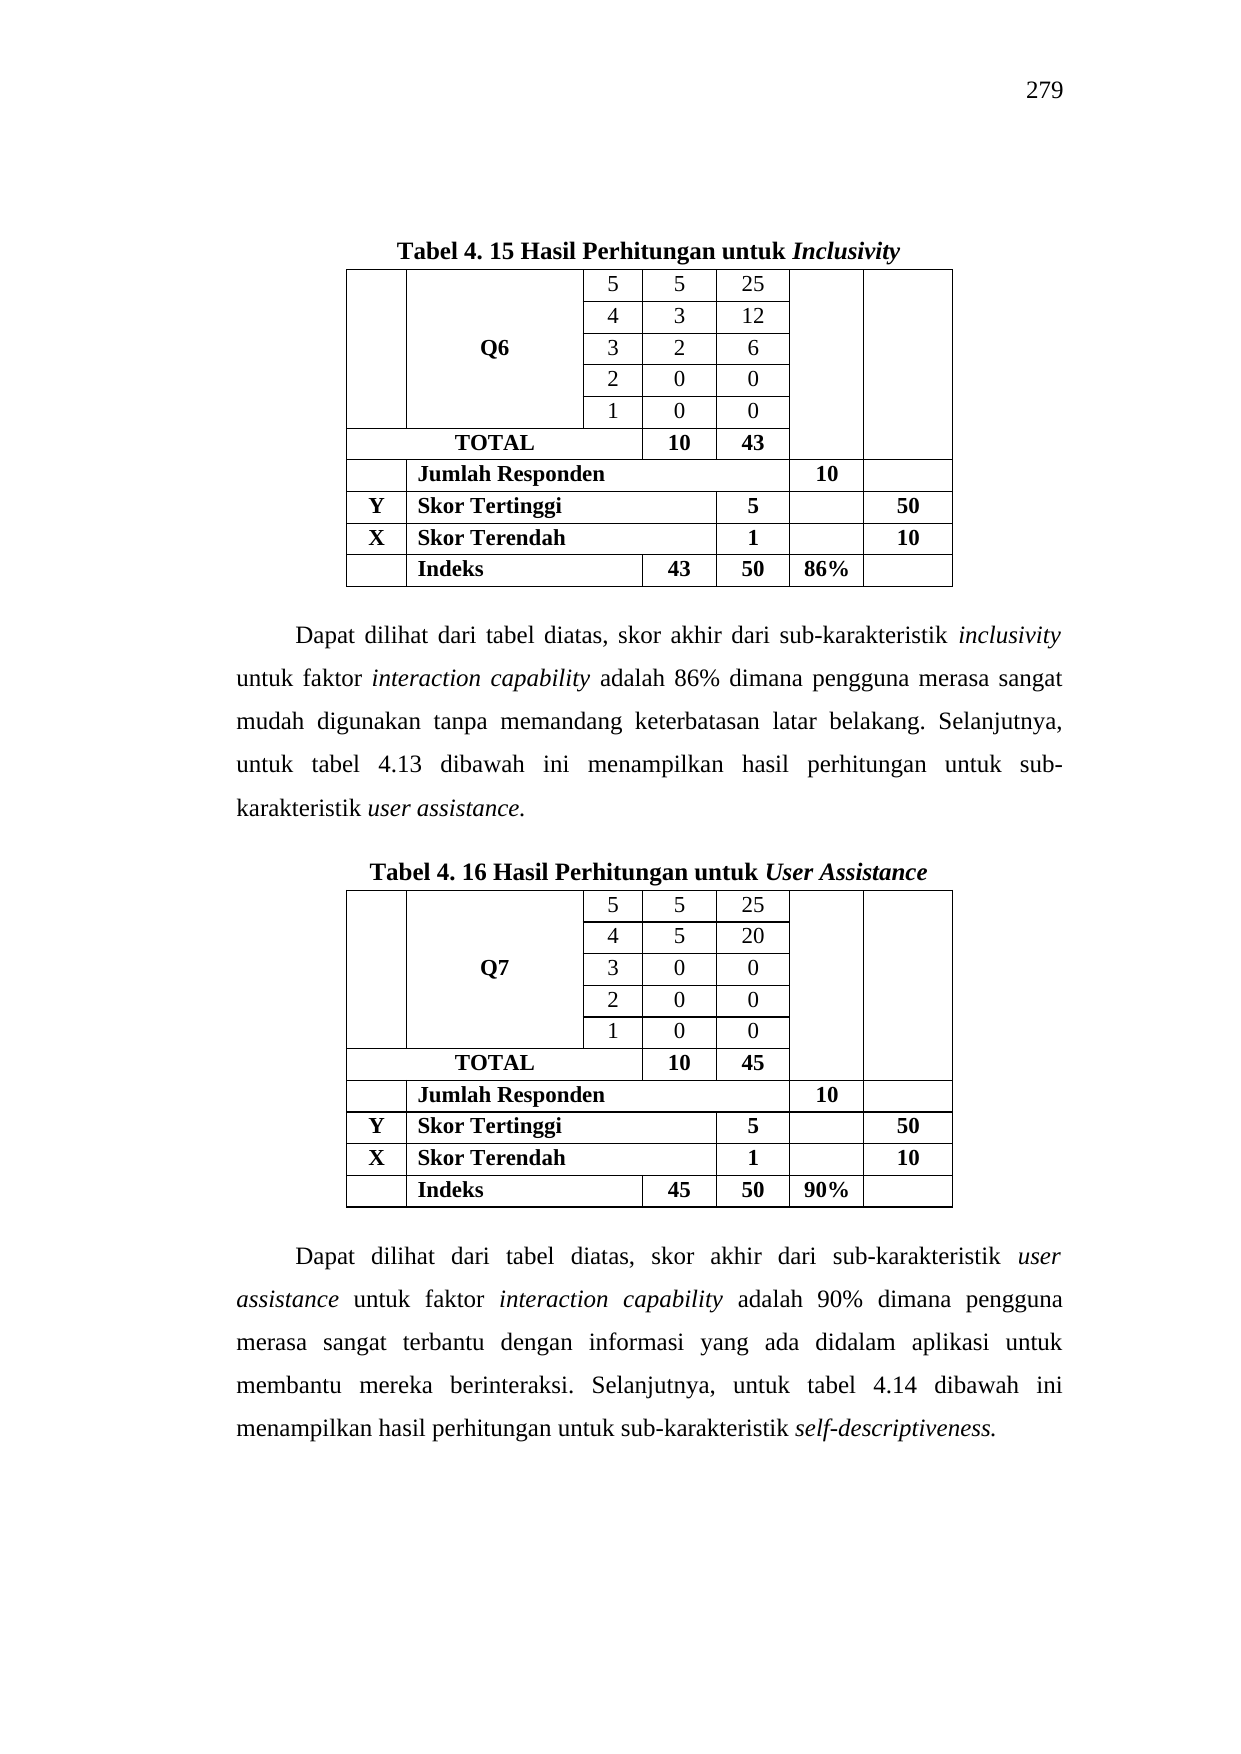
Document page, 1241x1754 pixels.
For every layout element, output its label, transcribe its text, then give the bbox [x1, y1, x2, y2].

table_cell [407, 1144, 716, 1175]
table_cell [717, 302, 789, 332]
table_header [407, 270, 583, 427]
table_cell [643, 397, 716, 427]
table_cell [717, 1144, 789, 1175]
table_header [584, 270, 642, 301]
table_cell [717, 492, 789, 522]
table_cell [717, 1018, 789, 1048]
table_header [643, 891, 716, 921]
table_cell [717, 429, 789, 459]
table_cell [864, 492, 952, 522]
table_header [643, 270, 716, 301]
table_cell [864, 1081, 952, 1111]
text Tabel 4. Hasil Perhitungan untuk Inclusivity [236, 236, 1063, 265]
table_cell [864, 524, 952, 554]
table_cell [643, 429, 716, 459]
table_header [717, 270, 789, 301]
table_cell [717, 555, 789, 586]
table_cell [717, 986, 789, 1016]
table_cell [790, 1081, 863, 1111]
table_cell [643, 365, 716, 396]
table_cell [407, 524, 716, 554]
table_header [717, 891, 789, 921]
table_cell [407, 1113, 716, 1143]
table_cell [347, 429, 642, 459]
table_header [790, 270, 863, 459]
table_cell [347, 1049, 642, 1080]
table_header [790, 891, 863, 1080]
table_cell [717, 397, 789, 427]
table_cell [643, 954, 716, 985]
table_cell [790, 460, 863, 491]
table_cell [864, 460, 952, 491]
text Tabel 4. Hasil Perhitungan untuk User Assistance [236, 857, 1063, 885]
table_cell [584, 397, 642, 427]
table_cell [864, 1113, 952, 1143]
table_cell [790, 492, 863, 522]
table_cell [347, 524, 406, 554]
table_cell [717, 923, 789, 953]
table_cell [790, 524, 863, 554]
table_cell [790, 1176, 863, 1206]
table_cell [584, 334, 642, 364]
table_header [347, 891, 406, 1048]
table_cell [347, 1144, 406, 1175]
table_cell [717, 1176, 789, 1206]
text Dapat dilihat dari tabel diatas, skor akhir dari sub-karakteristik inclusivity untuk faktor interaction capability adalah 86% dimana pengguna merasa sangat mudah digunakan tanpa memandang keterbatasan latar belakang. Selanjutnya, untuk tabel 4.13 dibawah ini menampilkan hasil perhitungan untuk sub-karakteristik user assistance. [236, 620, 1063, 821]
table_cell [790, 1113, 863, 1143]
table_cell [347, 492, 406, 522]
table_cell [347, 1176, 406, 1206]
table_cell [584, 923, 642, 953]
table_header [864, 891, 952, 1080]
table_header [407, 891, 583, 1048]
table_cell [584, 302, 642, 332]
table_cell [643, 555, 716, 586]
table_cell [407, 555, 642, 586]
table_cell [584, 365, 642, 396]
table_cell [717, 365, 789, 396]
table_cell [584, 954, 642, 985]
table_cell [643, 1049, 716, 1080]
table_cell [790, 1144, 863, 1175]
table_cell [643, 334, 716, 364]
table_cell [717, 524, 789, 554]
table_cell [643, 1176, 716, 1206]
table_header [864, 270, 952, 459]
text Dapat dilihat dari tabel diatas, skor akhir dari sub-karakteristik user assistance untuk faktor interaction capability adalah 90% dimana pengguna merasa sangat terbantu dengan informasi yang ada didalam aplikasi untuk membantu mereka berinteraksi. Selanjutnya, untuk tabel 4.14 dibawah ini menampilkan hasil perhitungan untuk sub-karakteristik self-descriptiveness. [236, 1241, 1063, 1442]
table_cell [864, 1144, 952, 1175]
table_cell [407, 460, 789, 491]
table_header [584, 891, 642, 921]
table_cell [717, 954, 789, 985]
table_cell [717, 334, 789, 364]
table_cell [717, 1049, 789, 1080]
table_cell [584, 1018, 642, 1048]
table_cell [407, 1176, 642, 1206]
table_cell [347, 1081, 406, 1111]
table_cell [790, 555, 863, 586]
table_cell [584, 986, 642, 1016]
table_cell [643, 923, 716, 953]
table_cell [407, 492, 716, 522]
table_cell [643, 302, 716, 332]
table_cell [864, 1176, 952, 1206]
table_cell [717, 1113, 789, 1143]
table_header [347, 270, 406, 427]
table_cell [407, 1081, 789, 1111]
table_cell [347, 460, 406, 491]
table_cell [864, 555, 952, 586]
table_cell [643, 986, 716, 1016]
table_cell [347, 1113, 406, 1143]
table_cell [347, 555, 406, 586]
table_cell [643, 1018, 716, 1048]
